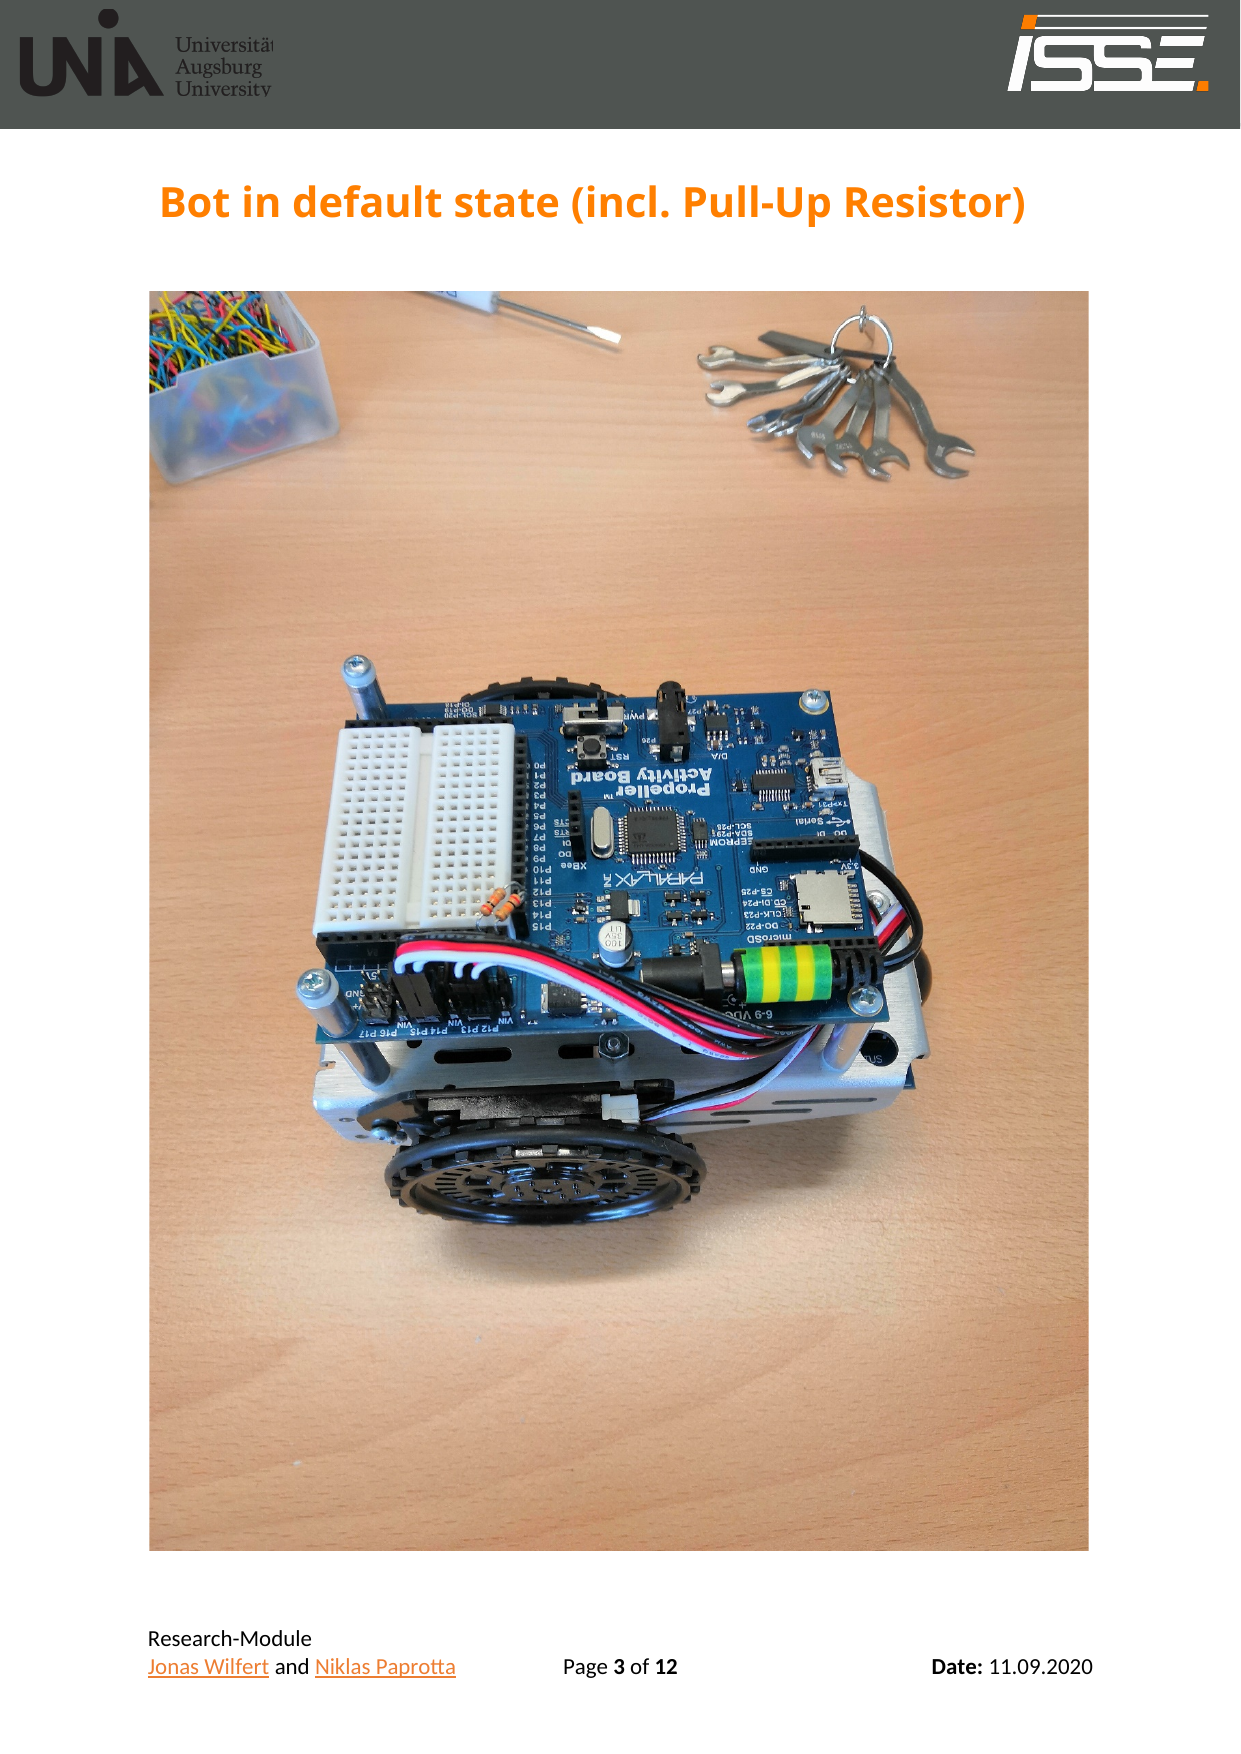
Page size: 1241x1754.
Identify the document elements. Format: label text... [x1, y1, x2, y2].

picture [147, 291, 1088, 1548]
subtitle Bot in default state (incl. Pull-Up Resistor) [148, 173, 1092, 229]
picture [19, 9, 273, 97]
picture [1005, 14, 1209, 97]
